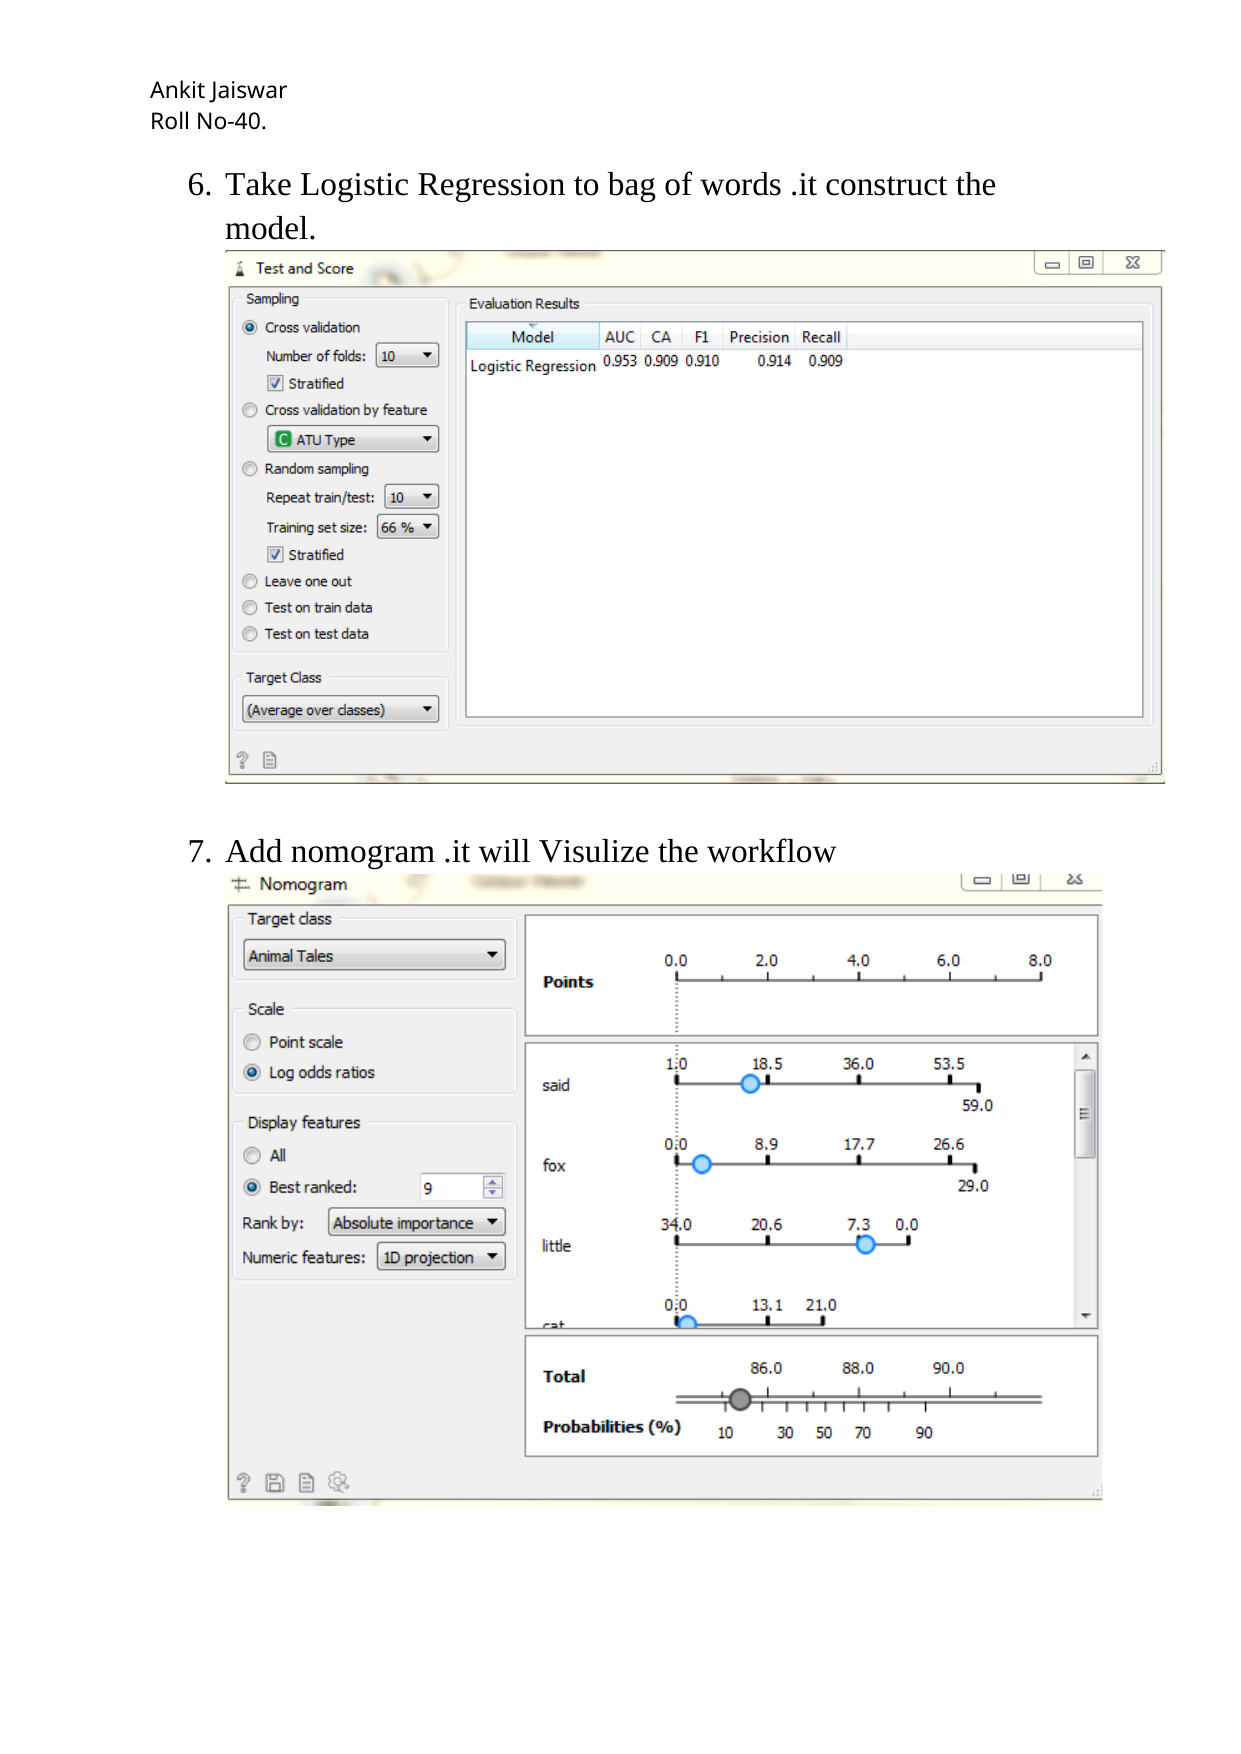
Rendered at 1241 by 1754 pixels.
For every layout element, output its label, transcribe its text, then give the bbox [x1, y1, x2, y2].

picture [225, 874, 1103, 1506]
picture [225, 250, 1166, 784]
